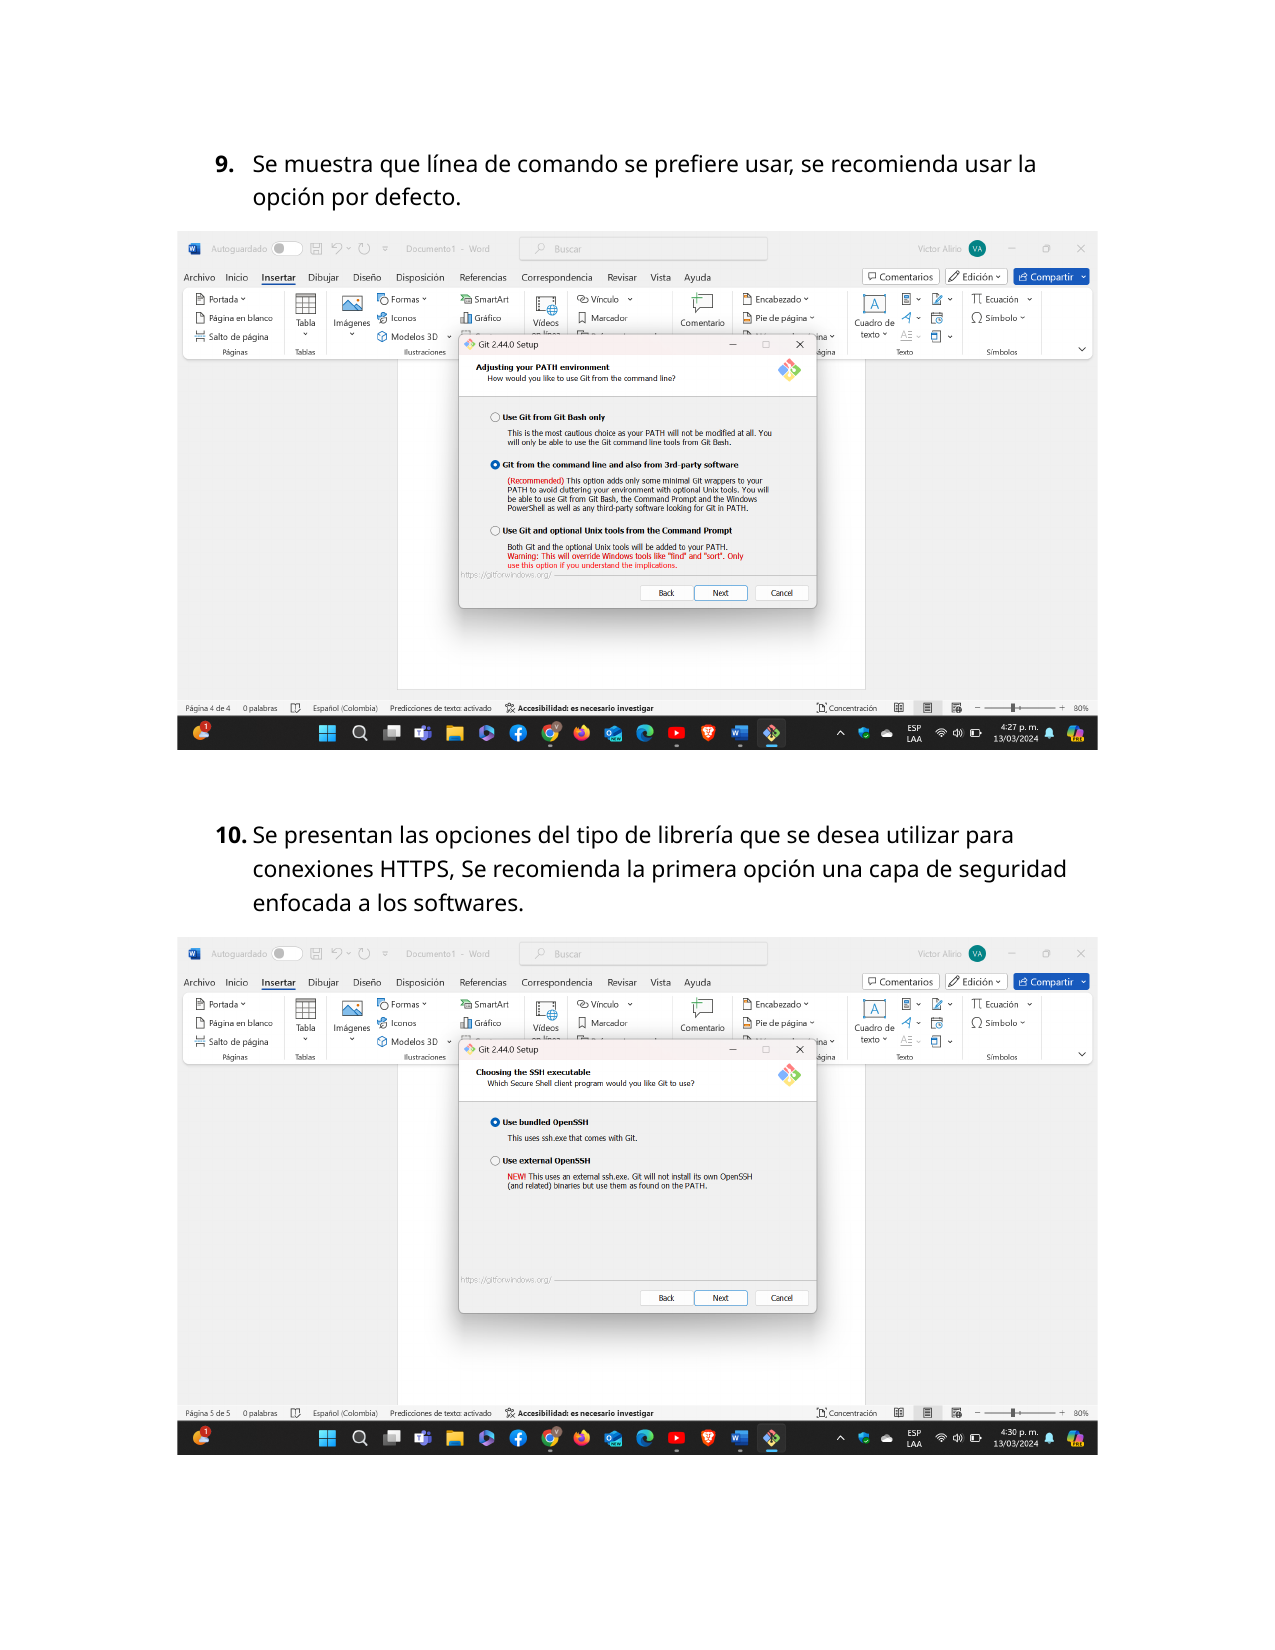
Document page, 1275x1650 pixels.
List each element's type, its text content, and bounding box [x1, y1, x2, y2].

list Se muestra que línea de comando se prefiere usar, se recomienda usar la opción por defecto. [215, 148, 1098, 213]
picture [177, 937, 1098, 1455]
list Se presentan las opciones del tipo de librería que se desea utilizar para conexiones HTTPS, Se recomienda la primera opción una capa de seguridad enfocada a los softwares. [215, 819, 1098, 918]
picture [177, 231, 1098, 750]
